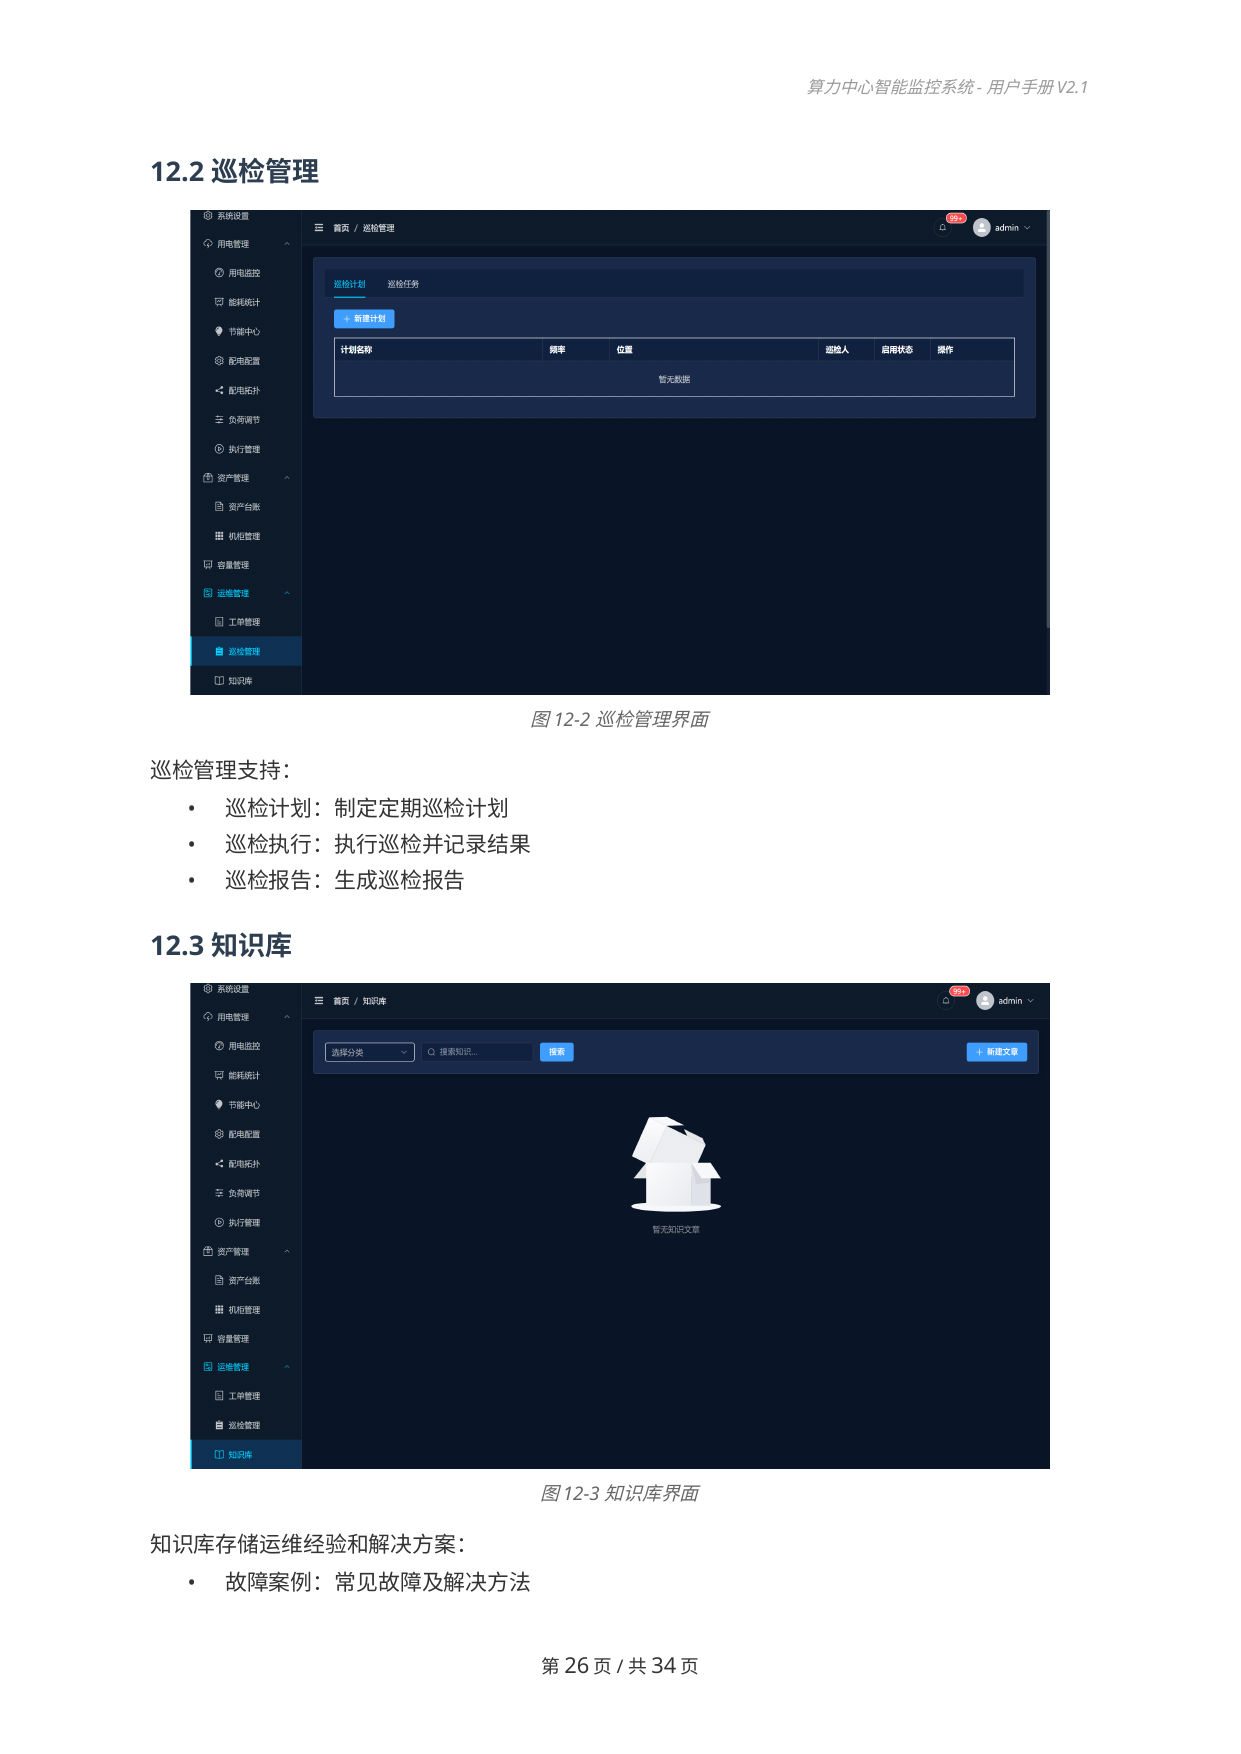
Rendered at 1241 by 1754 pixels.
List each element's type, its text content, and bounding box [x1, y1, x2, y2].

text 图 12-3 知识库界面 [150, 1479, 1090, 1506]
list 巡检计划：制定定期巡检计划 [187, 791, 1090, 823]
picture [190, 983, 1050, 1469]
text 知识库存储运维经验和解决方案： [150, 1527, 1090, 1558]
subtitle 12.2 巡检管理 [150, 150, 1090, 189]
picture [190, 210, 1050, 695]
list 巡检执行：执行巡检并记录结果 [187, 827, 1090, 859]
list 巡检报告：生成巡检报告 [187, 863, 1090, 894]
subtitle 12.3 知识库 [150, 924, 1090, 963]
text 图 12-2 巡检管理界面 [150, 705, 1090, 732]
list 故障案例：常见故障及解决方法 [187, 1565, 1090, 1596]
text 巡检管理支持： [150, 753, 1090, 785]
